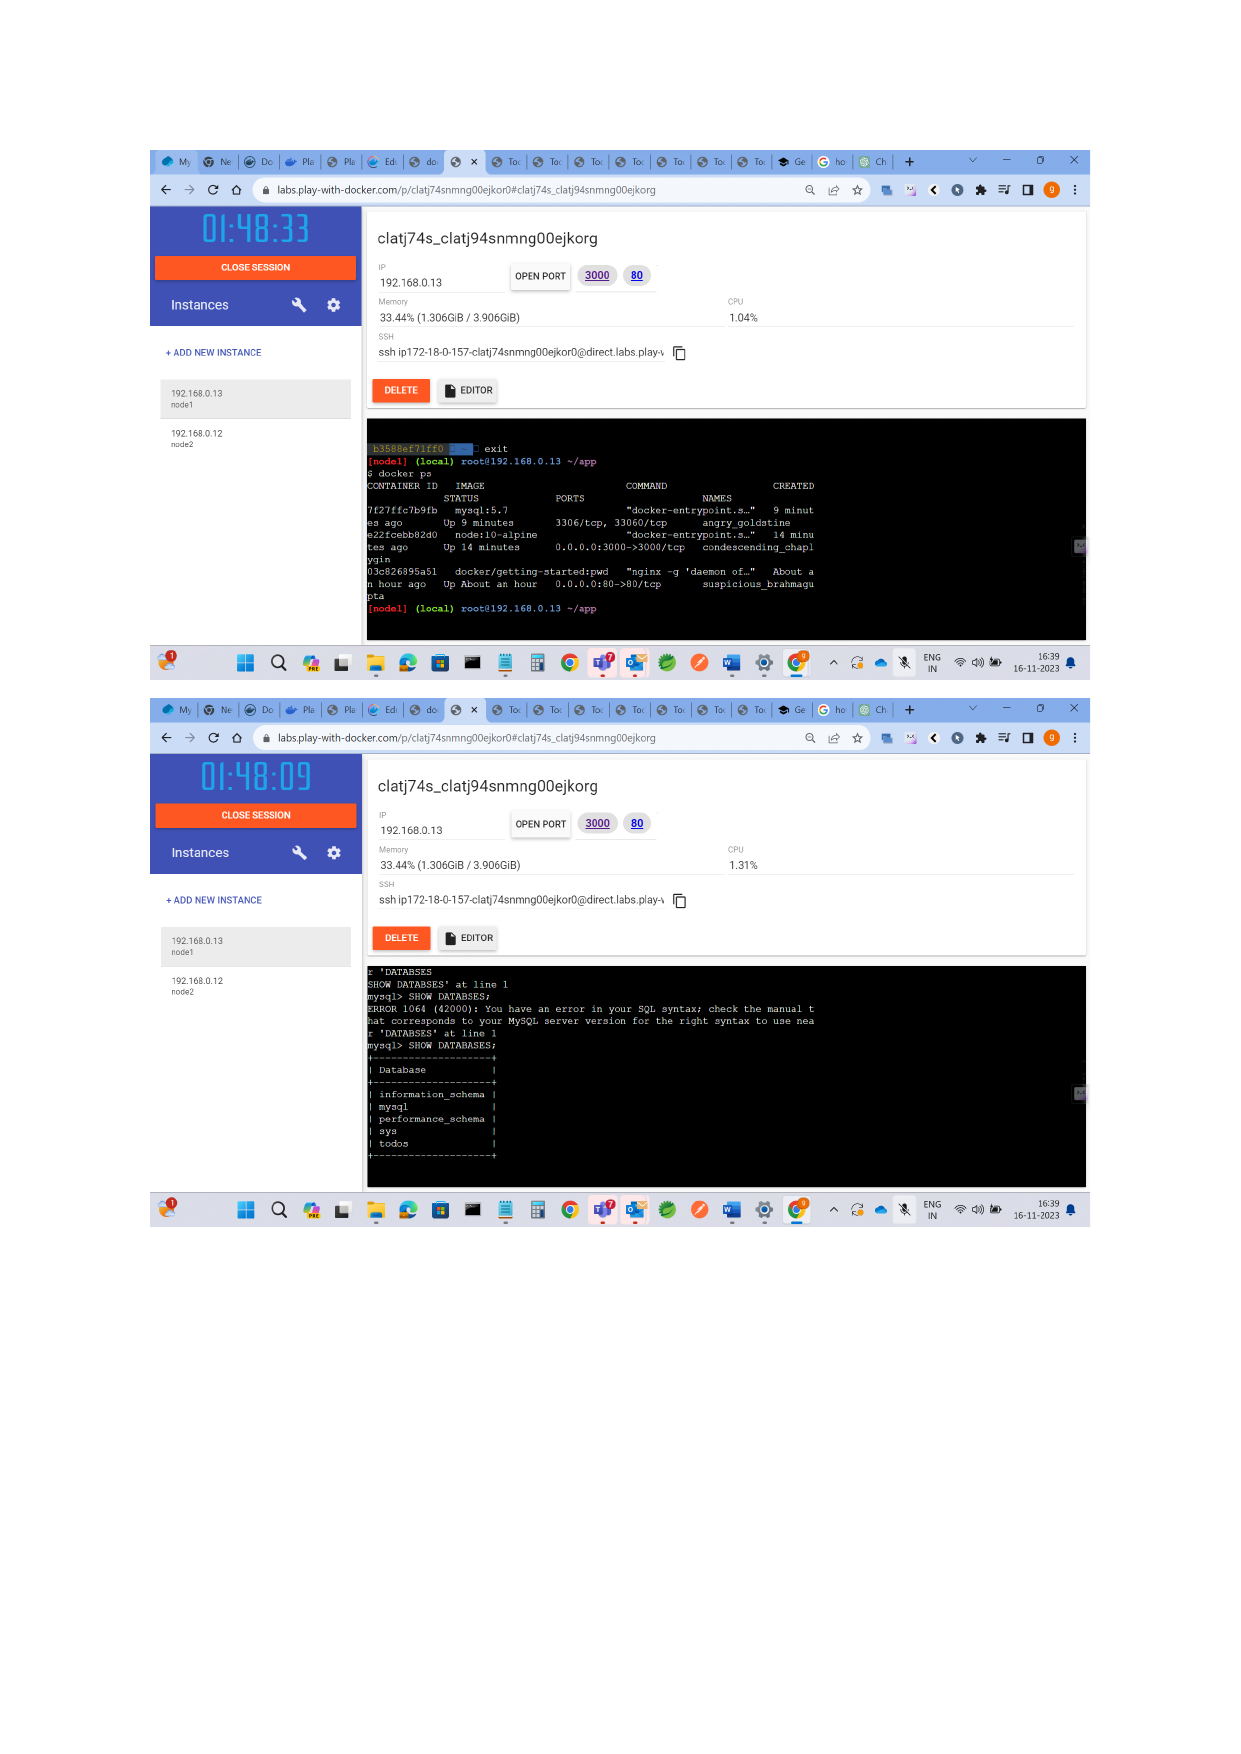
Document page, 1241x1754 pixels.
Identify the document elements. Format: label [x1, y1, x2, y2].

picture [150, 150, 1091, 680]
picture [150, 698, 1091, 1227]
